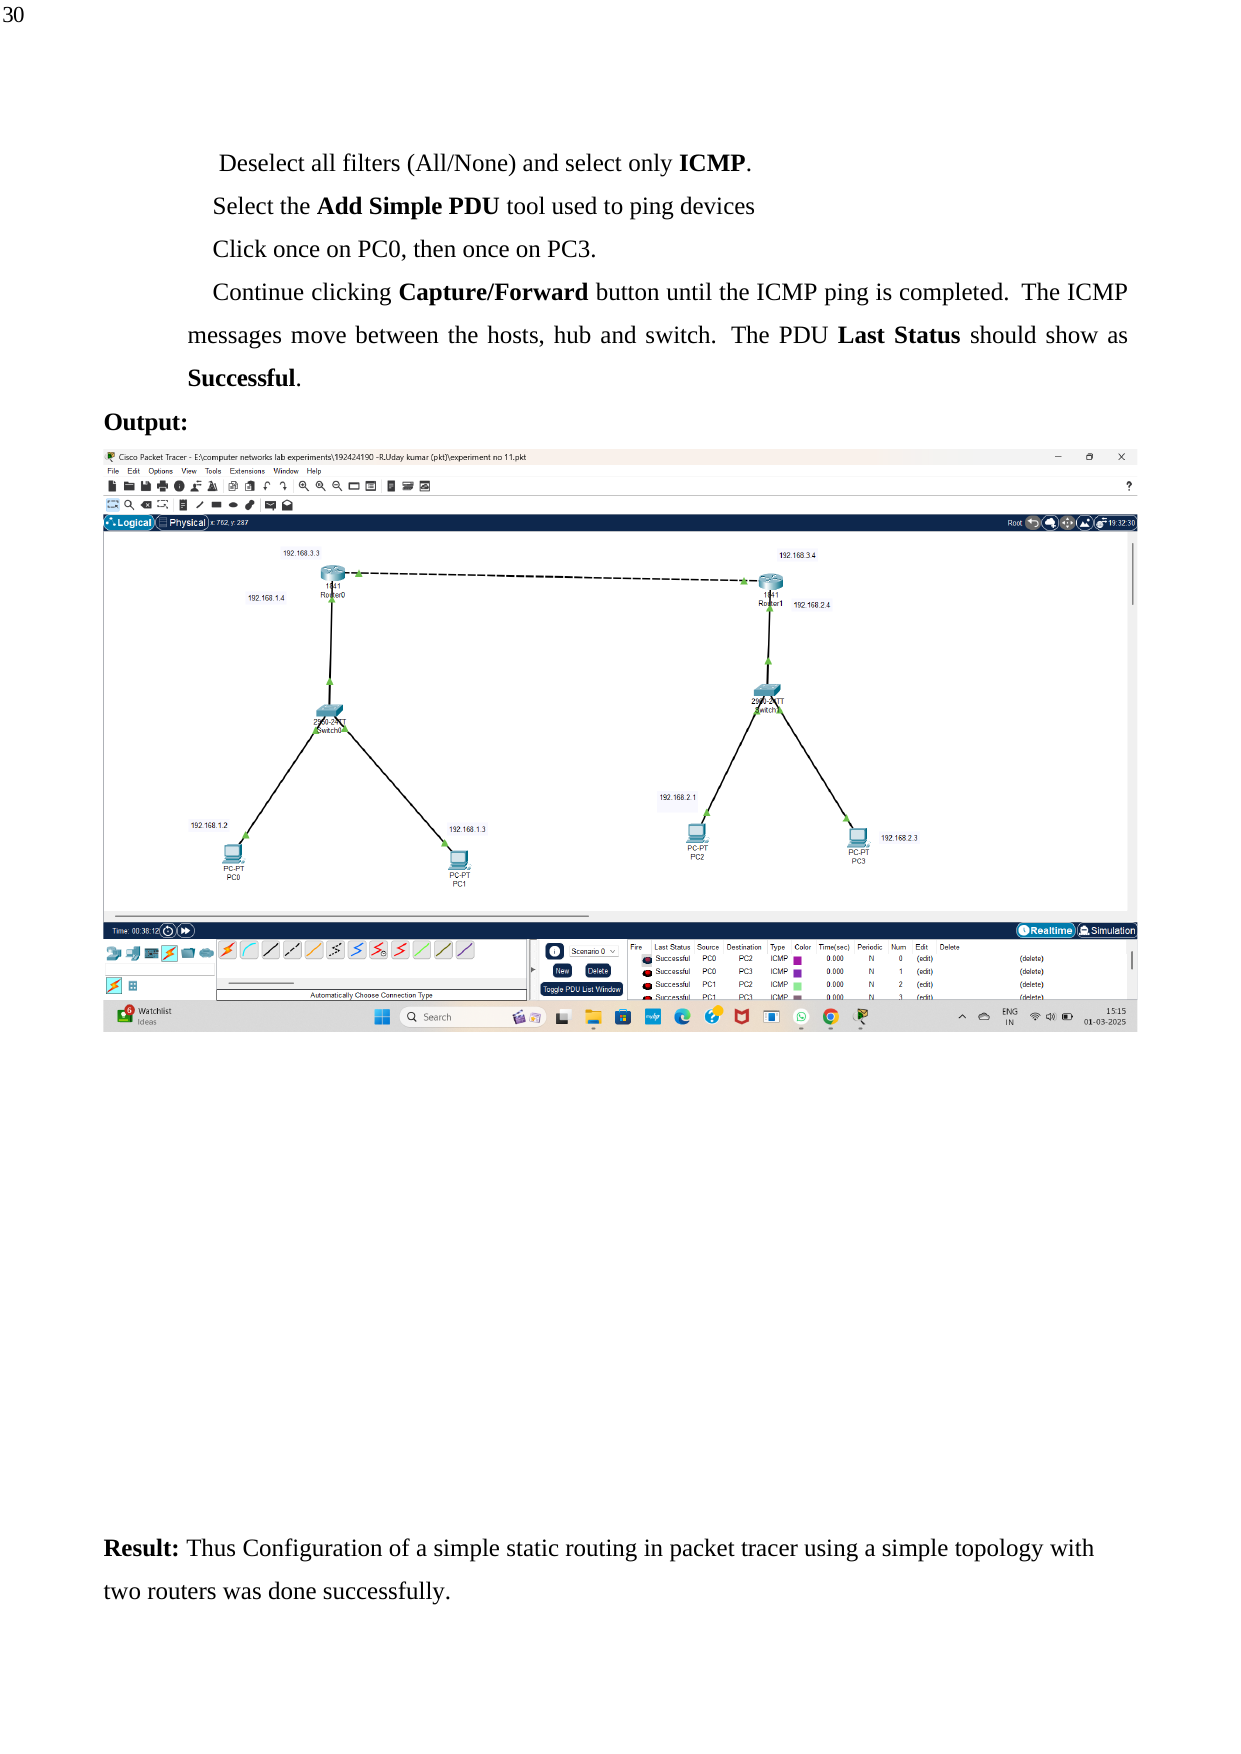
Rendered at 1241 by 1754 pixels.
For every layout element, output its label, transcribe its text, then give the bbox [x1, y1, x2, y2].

text Output: [103, 407, 1128, 435]
text Continue clicking Capture/Forward button until the ICMP ping is completed. The ICMP messages move between the hosts, hub and switch. The PDU Last Status should show as Successful. [187, 277, 1128, 392]
text Deselect all filters (All/None) and select only ICMP. Select the Add Simple PDU tool used to ping devices Click once on PC0, then once on PC3. [212, 148, 797, 263]
text Result: Thus Configuration of a simple static routing in packet tracer using a simple topology with two routers was done successfully. [103, 1533, 1127, 1605]
picture [103, 449, 1138, 1032]
